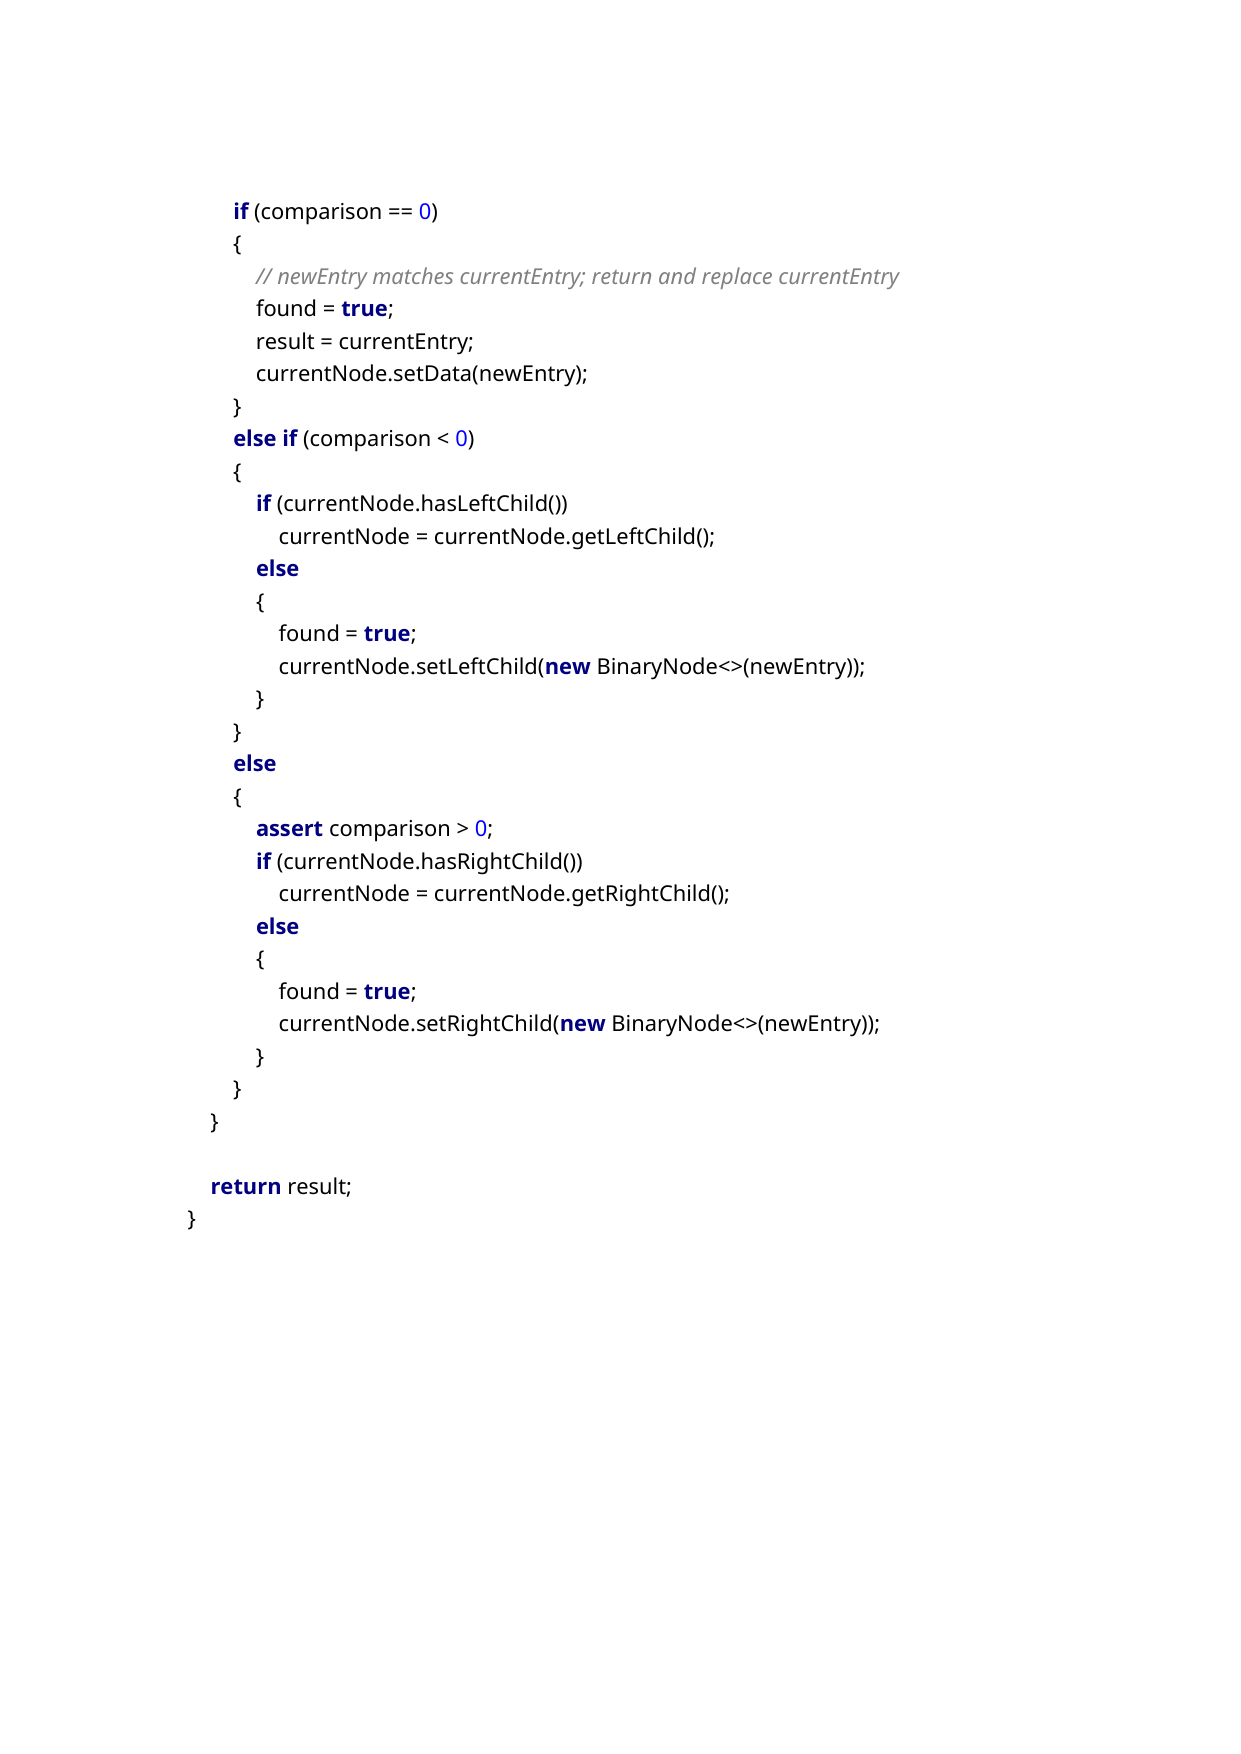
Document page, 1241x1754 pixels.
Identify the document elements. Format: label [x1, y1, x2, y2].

text [187, 162, 1053, 1234]
